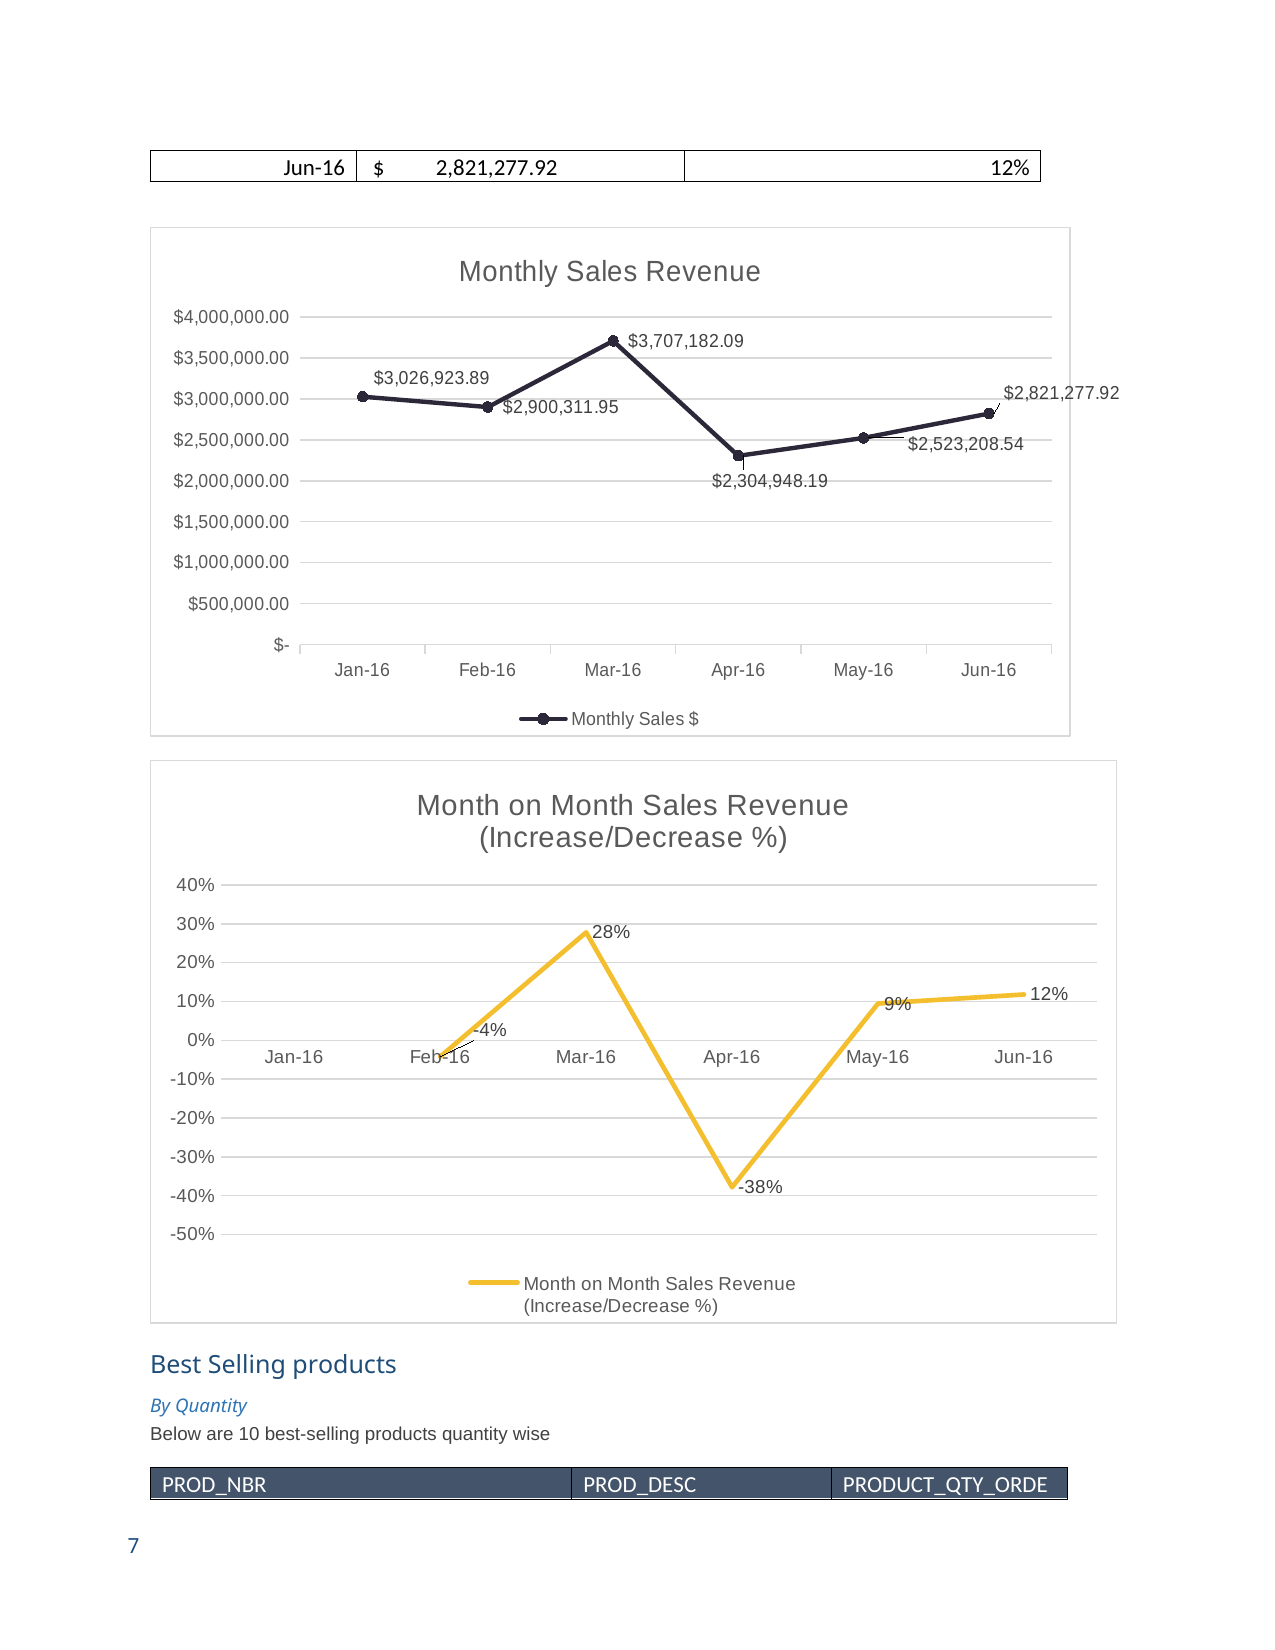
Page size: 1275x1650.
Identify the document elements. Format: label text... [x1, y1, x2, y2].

subtitle By Quantity [150, 1392, 1125, 1417]
table_header PROD_NBR [151, 1468, 571, 1498]
text Below are 10 best-selling products quantity wise [150, 1423, 1125, 1444]
table_cell $ 2,821,277.92 [357, 151, 684, 181]
table_cell 12% [685, 151, 1040, 181]
table_cell Jun-16 [151, 151, 356, 181]
table_header PRODUCT_QTY_ORDER [832, 1468, 1067, 1498]
table_header PROD_DESC [572, 1468, 831, 1498]
subtitle Best Selling products [150, 1347, 1125, 1381]
